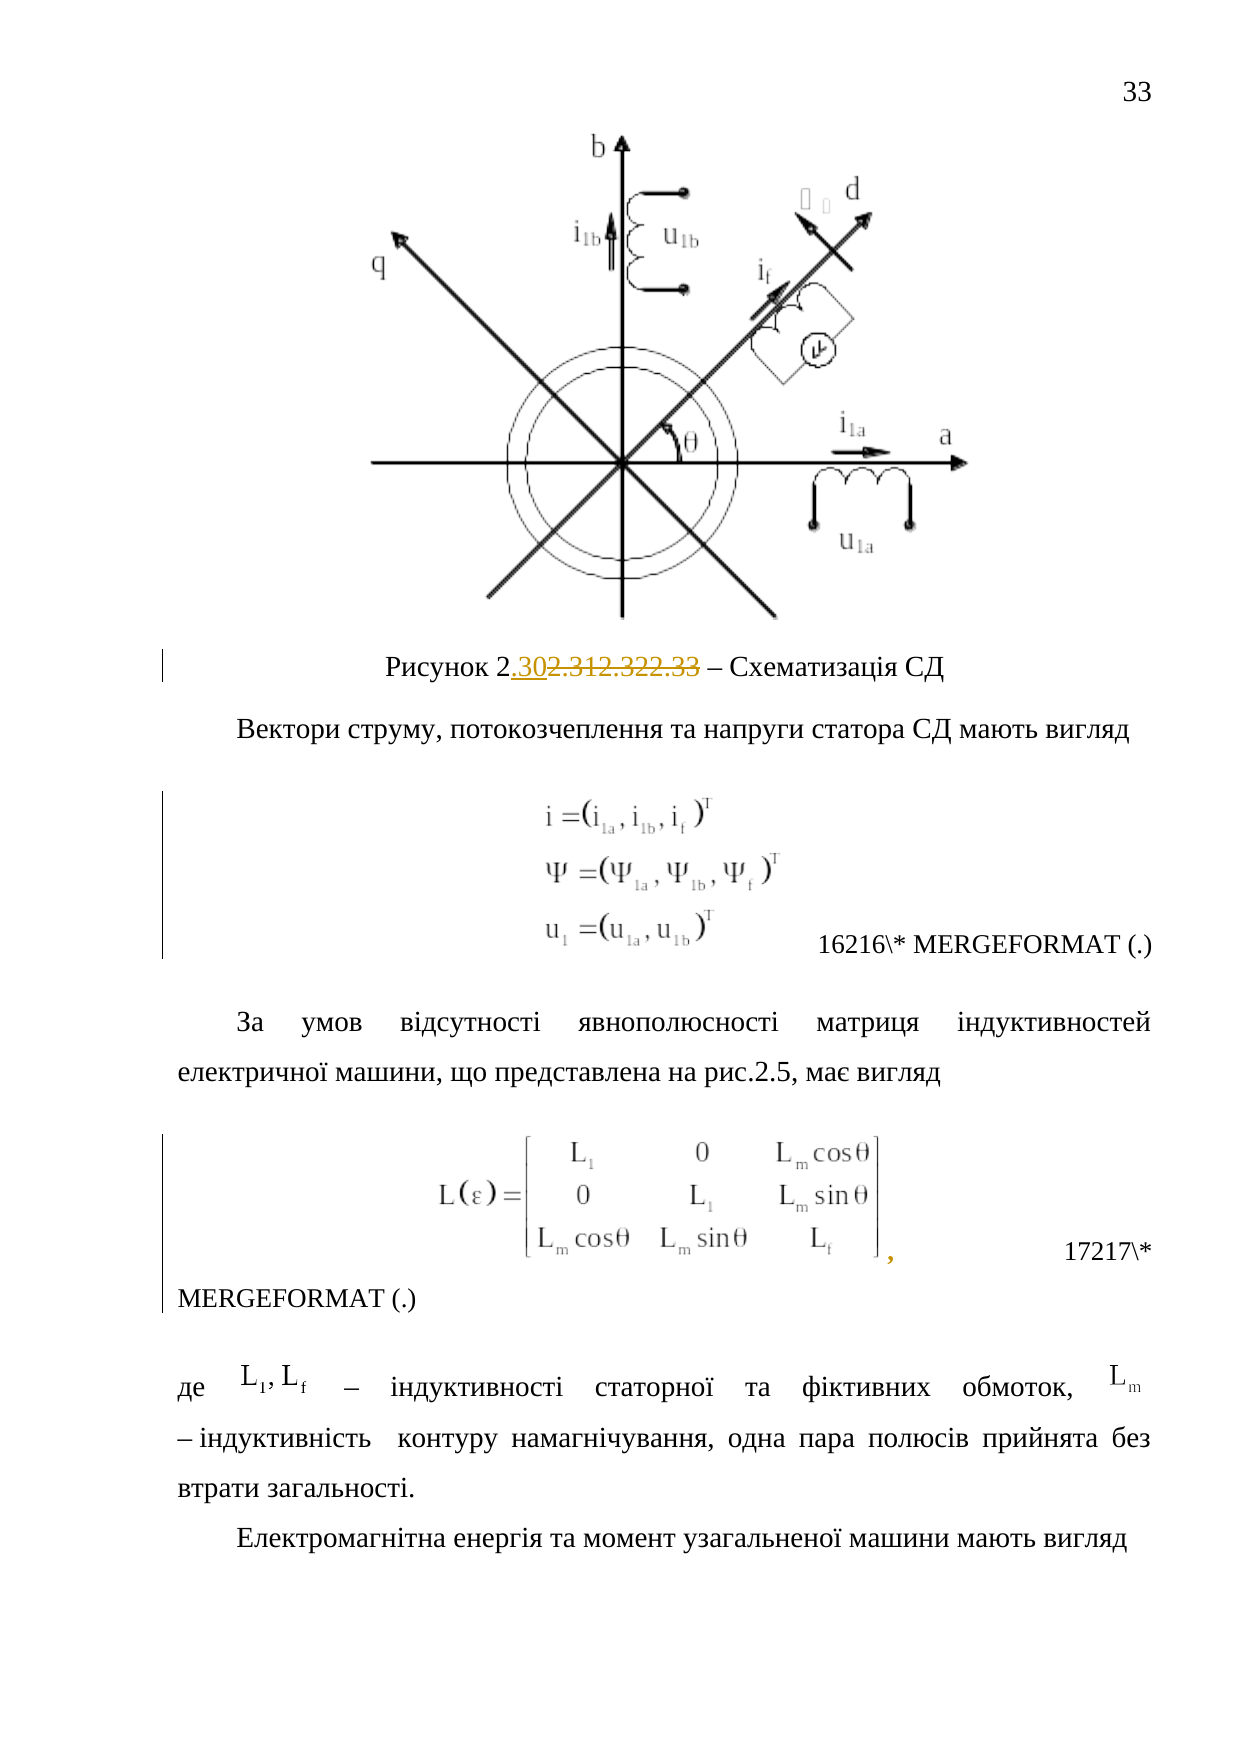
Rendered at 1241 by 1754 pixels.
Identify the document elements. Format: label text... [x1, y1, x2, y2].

text За умов відсутності явнополюсності матриця індуктивностей електричної машини, що представлена на рис.2.5, має вигляд [177, 1004, 1152, 1088]
text Рисунок 25 – Схематизація СД [177, 649, 1152, 682]
text Електромагнітна енергія та момент узагальненої машини мають вигляд [177, 1520, 1152, 1554]
text де – індуктивності статорної та фіктивних обмоток, – індуктивність контуру намагнічування, одна пара полюсів прийнята без втрати загальності. [177, 1358, 1152, 1503]
text , [177, 1134, 1152, 1313]
text Вектори струму, потокозчеплення та напруги статора СД мають вигляд [177, 712, 1152, 745]
